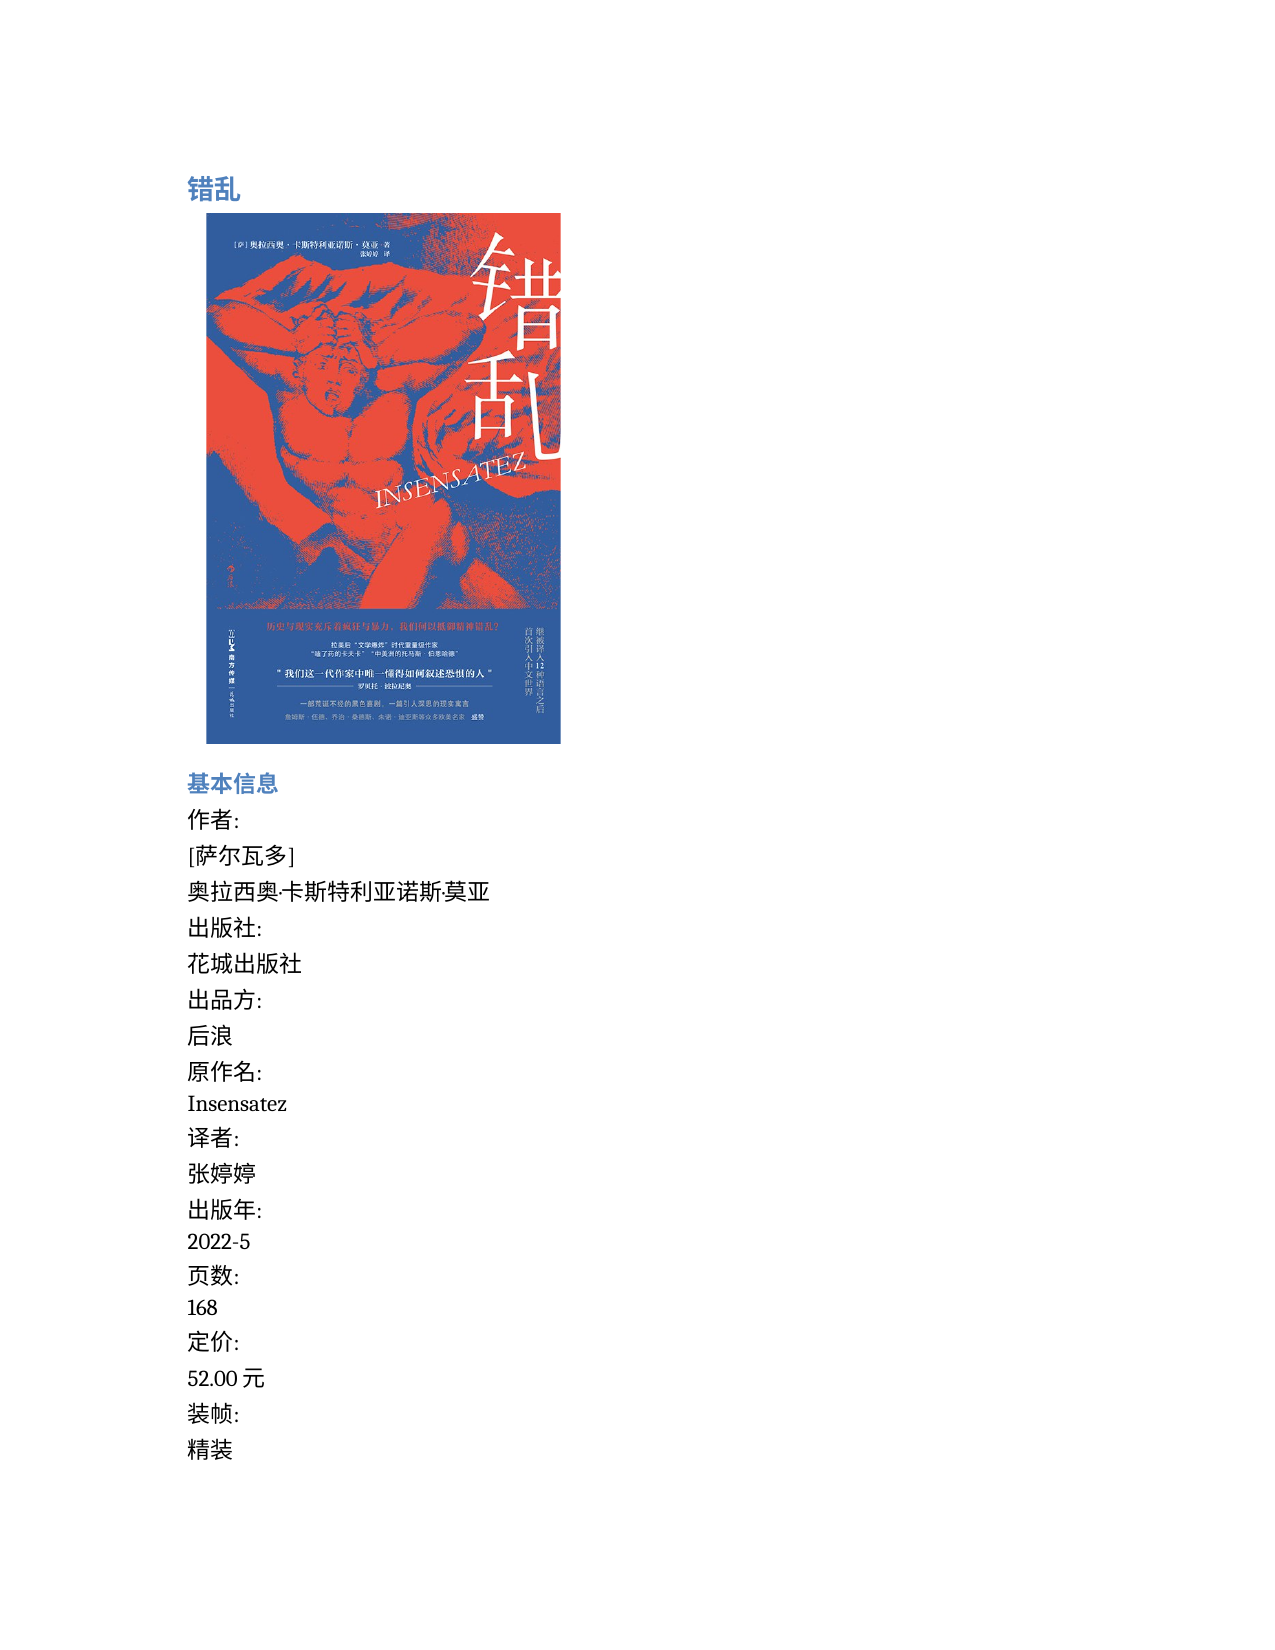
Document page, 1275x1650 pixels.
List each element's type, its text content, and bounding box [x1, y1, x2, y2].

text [187, 804, 1087, 1465]
subtitle 错乱 [187, 171, 1087, 208]
picture [206, 213, 561, 744]
subtitle 基本信息 [187, 768, 1087, 799]
